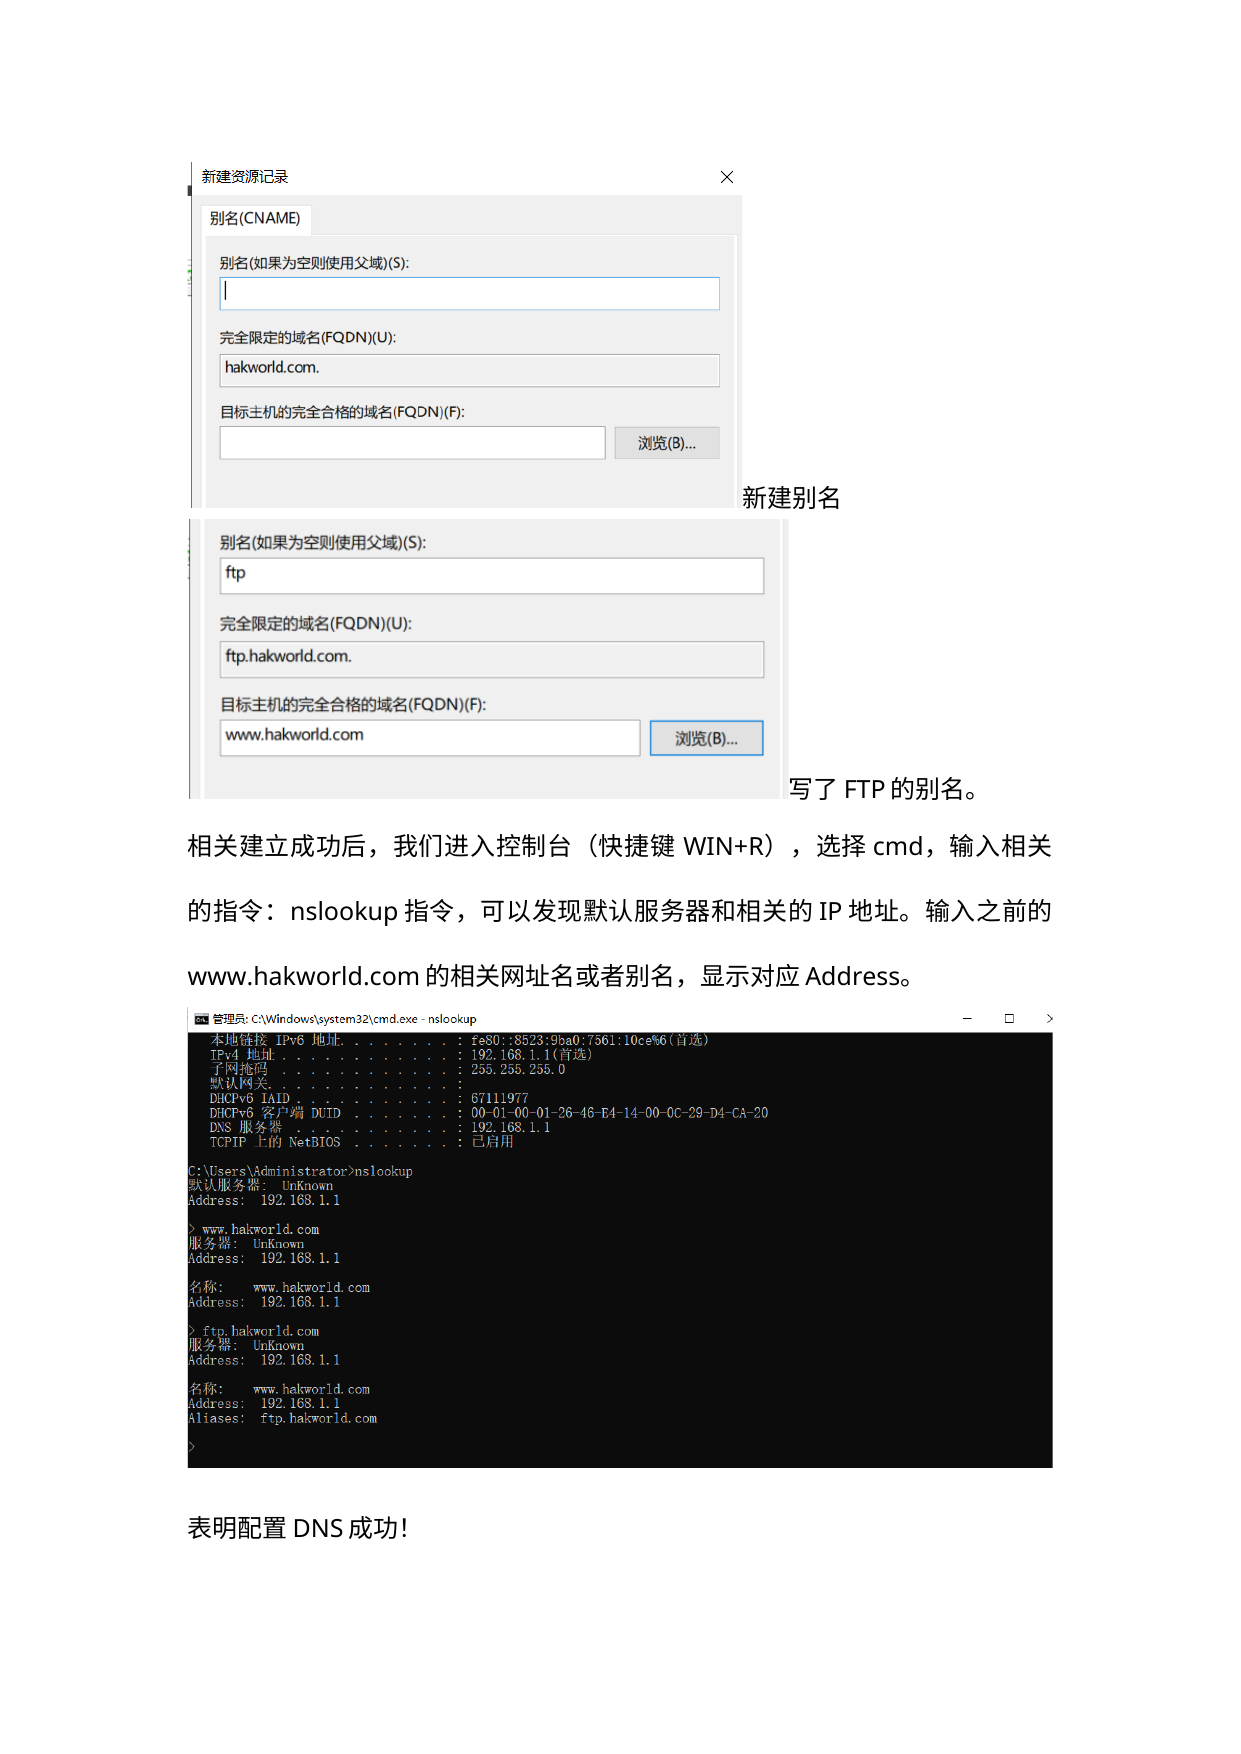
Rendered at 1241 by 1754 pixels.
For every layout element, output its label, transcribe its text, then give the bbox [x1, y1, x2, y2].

picture [187, 1007, 1053, 1468]
text 相关建立成功后，我们进入控制台（快捷键WIN+R），选择cmd，输入相关的指令：nslookup指令，可以发现默认服务器和相关的IP地址。输入之前的www.hakworld.com的相关网址名或者别名，显示对应Address。 [187, 812, 1053, 1007]
picture [187, 162, 743, 508]
picture [187, 519, 789, 799]
text 表明配置DNS成功！ [187, 1494, 1053, 1559]
